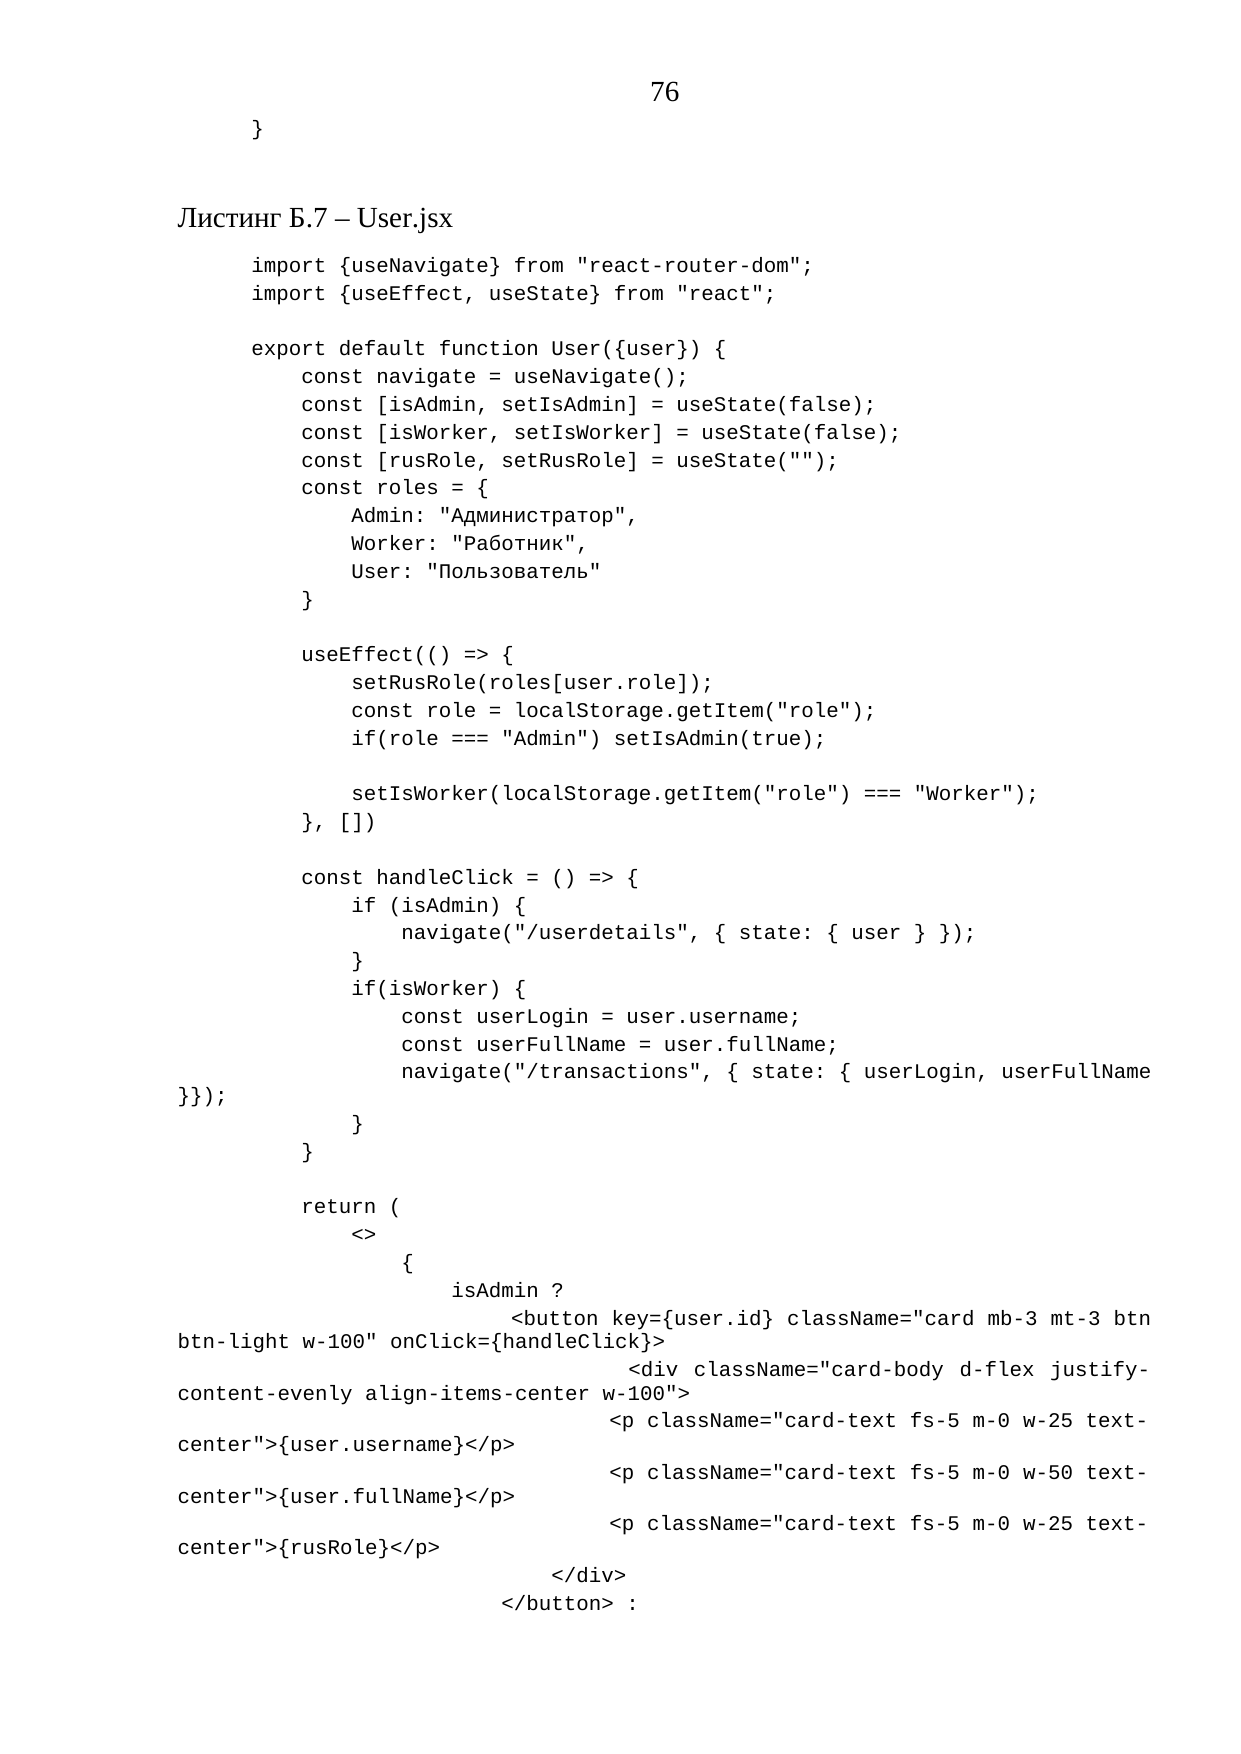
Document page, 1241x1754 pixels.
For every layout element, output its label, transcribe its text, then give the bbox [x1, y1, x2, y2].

text navigate("/userdetails", { state: { user } }); [177, 922, 1152, 946]
text const navigate = useNavigate(); [177, 366, 1152, 390]
text const roles = { [177, 477, 1152, 501]
text useEffect(() => { [177, 644, 1152, 668]
text return ( [177, 1196, 1152, 1220]
text navigate("/transactions", { state: { userLogin, userFullName }}); [177, 1061, 1152, 1109]
text const [isAdmin, setIsAdmin] = useState(false); [177, 394, 1152, 418]
text </button> : [177, 1593, 1152, 1616]
text <p className="card-text fs-5 m-0 w-50 text-center">{user.fullName}</p> [177, 1462, 1152, 1509]
text } [177, 1141, 1152, 1164]
text const userLogin = user.username; [177, 1006, 1152, 1029]
text if (isAdmin) { [177, 894, 1152, 918]
text </div> [177, 1565, 1152, 1588]
text const userFullName = user.fullName; [177, 1034, 1152, 1057]
text const role = localStorage.getItem("role"); [177, 700, 1152, 723]
text } [177, 589, 1152, 612]
text } [177, 118, 1152, 142]
text <div className="card-body d-flex justify-content-evenly align-items-center w-100"> [177, 1359, 1152, 1406]
text <button key={user.id} className="card mb-3 mt-3 btn btn-light w-100" onClick={handleClick}> [177, 1308, 1152, 1355]
text export default function User({user}) { [177, 338, 1152, 362]
text <> [177, 1224, 1152, 1248]
text const [isWorker, setIsWorker] = useState(false); [177, 422, 1152, 445]
text import {useEffect, useState} from "react"; [177, 283, 1152, 306]
text import {useNavigate} from "react-router-dom"; [177, 255, 1152, 278]
text Admin: "Администратор", [177, 505, 1152, 529]
text if(isWorker) { [177, 978, 1152, 1002]
text Worker: "Работник", [177, 533, 1152, 557]
text isAdmin ? [177, 1280, 1152, 1303]
text setRusRole(roles[user.role]); [177, 672, 1152, 696]
text <p className="card-text fs-5 m-0 w-25 text-center">{rusRole}</p> [177, 1513, 1152, 1561]
text const handleClick = () => { [177, 867, 1152, 890]
text Листинг Б.7 – User.jsx [177, 200, 1152, 234]
text { [177, 1252, 1152, 1276]
text } [177, 1113, 1152, 1137]
text <p className="card-text fs-5 m-0 w-25 text-center">{user.username}</p> [177, 1411, 1152, 1458]
text const [rusRole, setRusRole] = useState(""); [177, 449, 1152, 473]
text setIsWorker(localStorage.getItem("role") === "Worker"); [177, 783, 1152, 807]
text User: "Пользователь" [177, 561, 1152, 584]
text }, []) [177, 811, 1152, 835]
text if(role === "Admin") setIsAdmin(true); [177, 728, 1152, 751]
text } [177, 950, 1152, 974]
